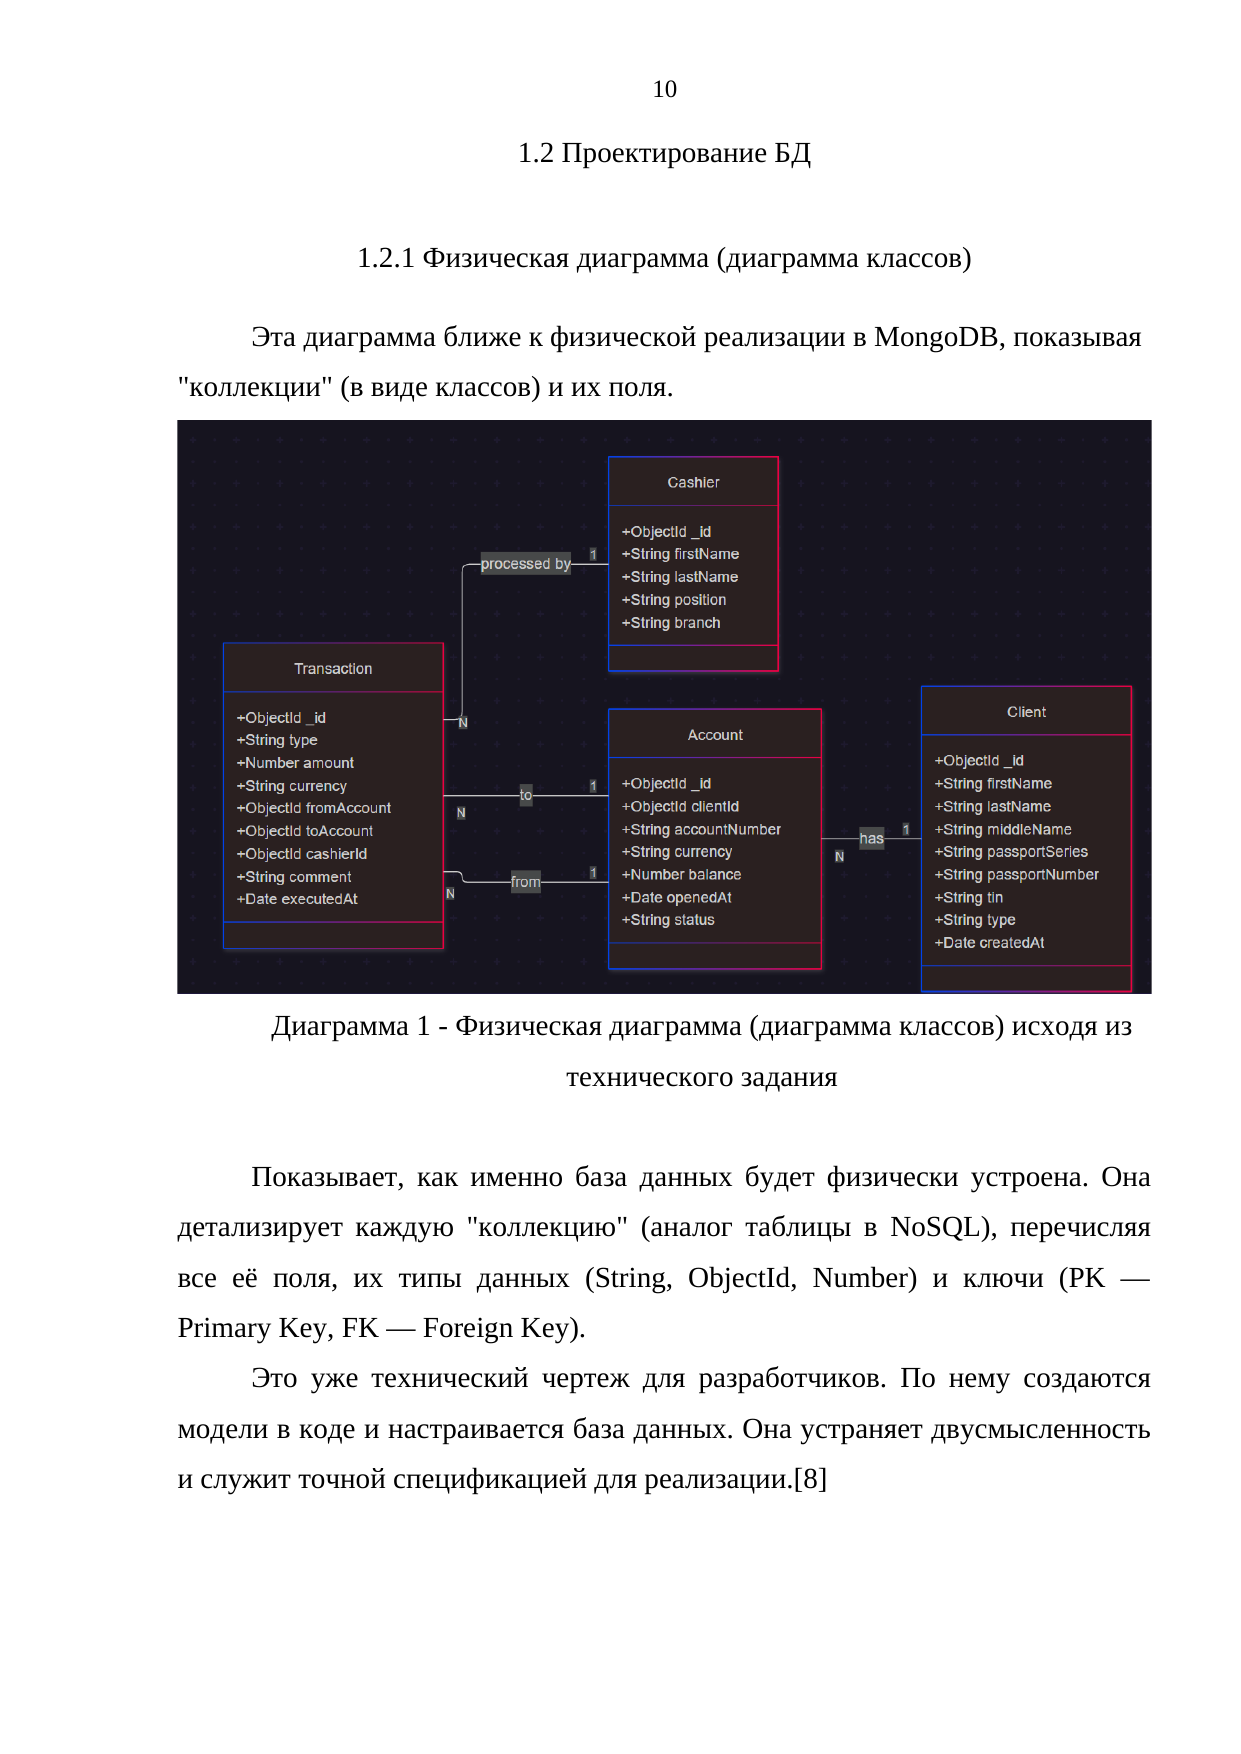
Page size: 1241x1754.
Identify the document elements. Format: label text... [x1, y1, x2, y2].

list Диаграмма 1 - Физическая диаграмма (диаграмма классов) исходя из технического задания [252, 1008, 1152, 1092]
subtitle 1.2.1 Физическая диаграмма (диаграмма классов) [177, 240, 1152, 274]
text Эта диаграмма ближе к физической реализации в MongoDB, показывая "коллекции" (в виде классов) и их поля. [177, 319, 1152, 403]
text Это уже технический чертеж для разработчиков. По нему создаются модели в коде и настраивается база данных. Она устраняет двусмысленность и служит точной спецификацией для реализации.[8] [177, 1361, 1152, 1495]
subtitle 1.2 Проектирование БД [177, 135, 1152, 169]
picture [177, 420, 1152, 994]
text Показывает, как именно база данных будет физически устроена. Она детализирует каждую "коллекцию" (аналог таблицы в NoSQL), перечисляя все её поля, их типы данных (String, ObjectId, Number) и ключи (PK — Primary Key, FK — Foreign Key). [177, 1159, 1152, 1344]
